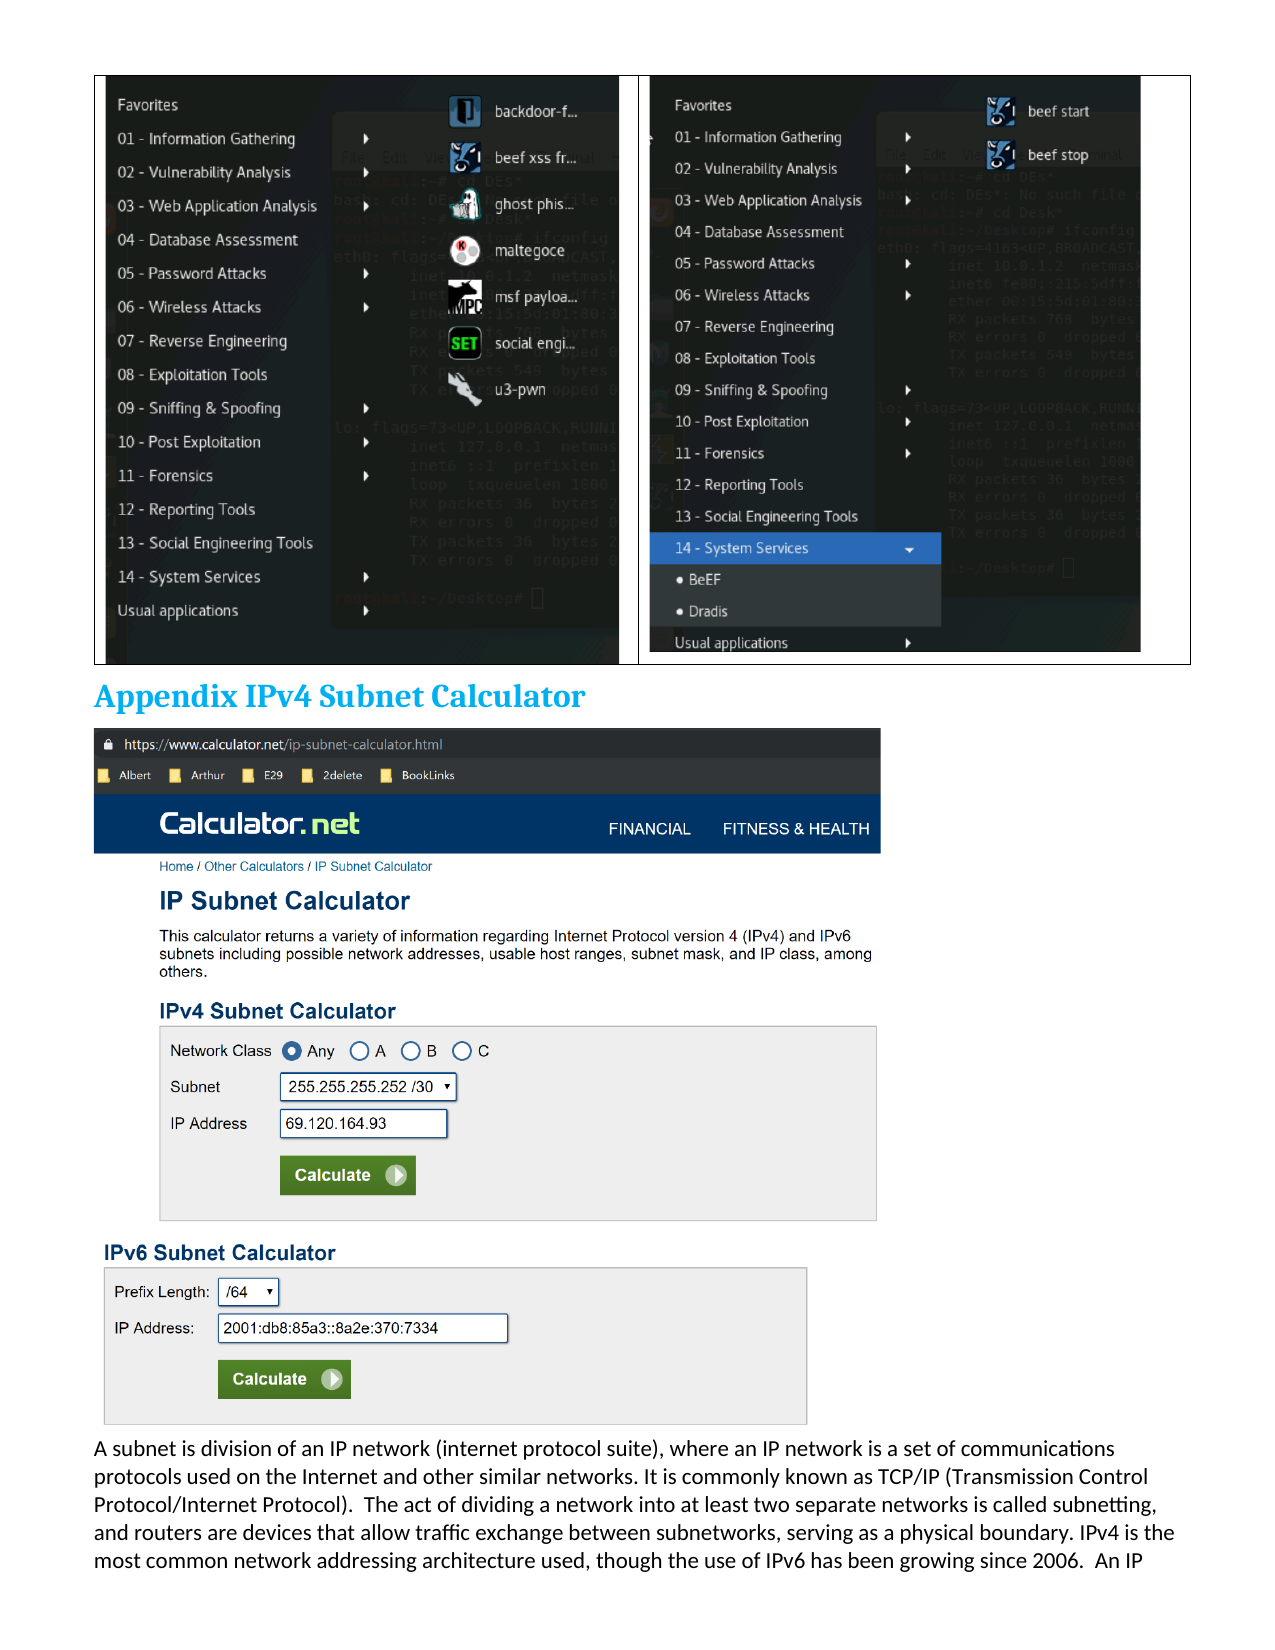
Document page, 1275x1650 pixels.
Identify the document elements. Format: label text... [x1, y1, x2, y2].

table_header [95, 76, 105, 664]
table_header [639, 76, 1190, 664]
table_header [620, 76, 638, 664]
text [94, 1434, 1191, 1574]
picture [93, 728, 881, 1435]
subtitle Appendix IPv4 Subnet Calculator [94, 677, 1191, 716]
